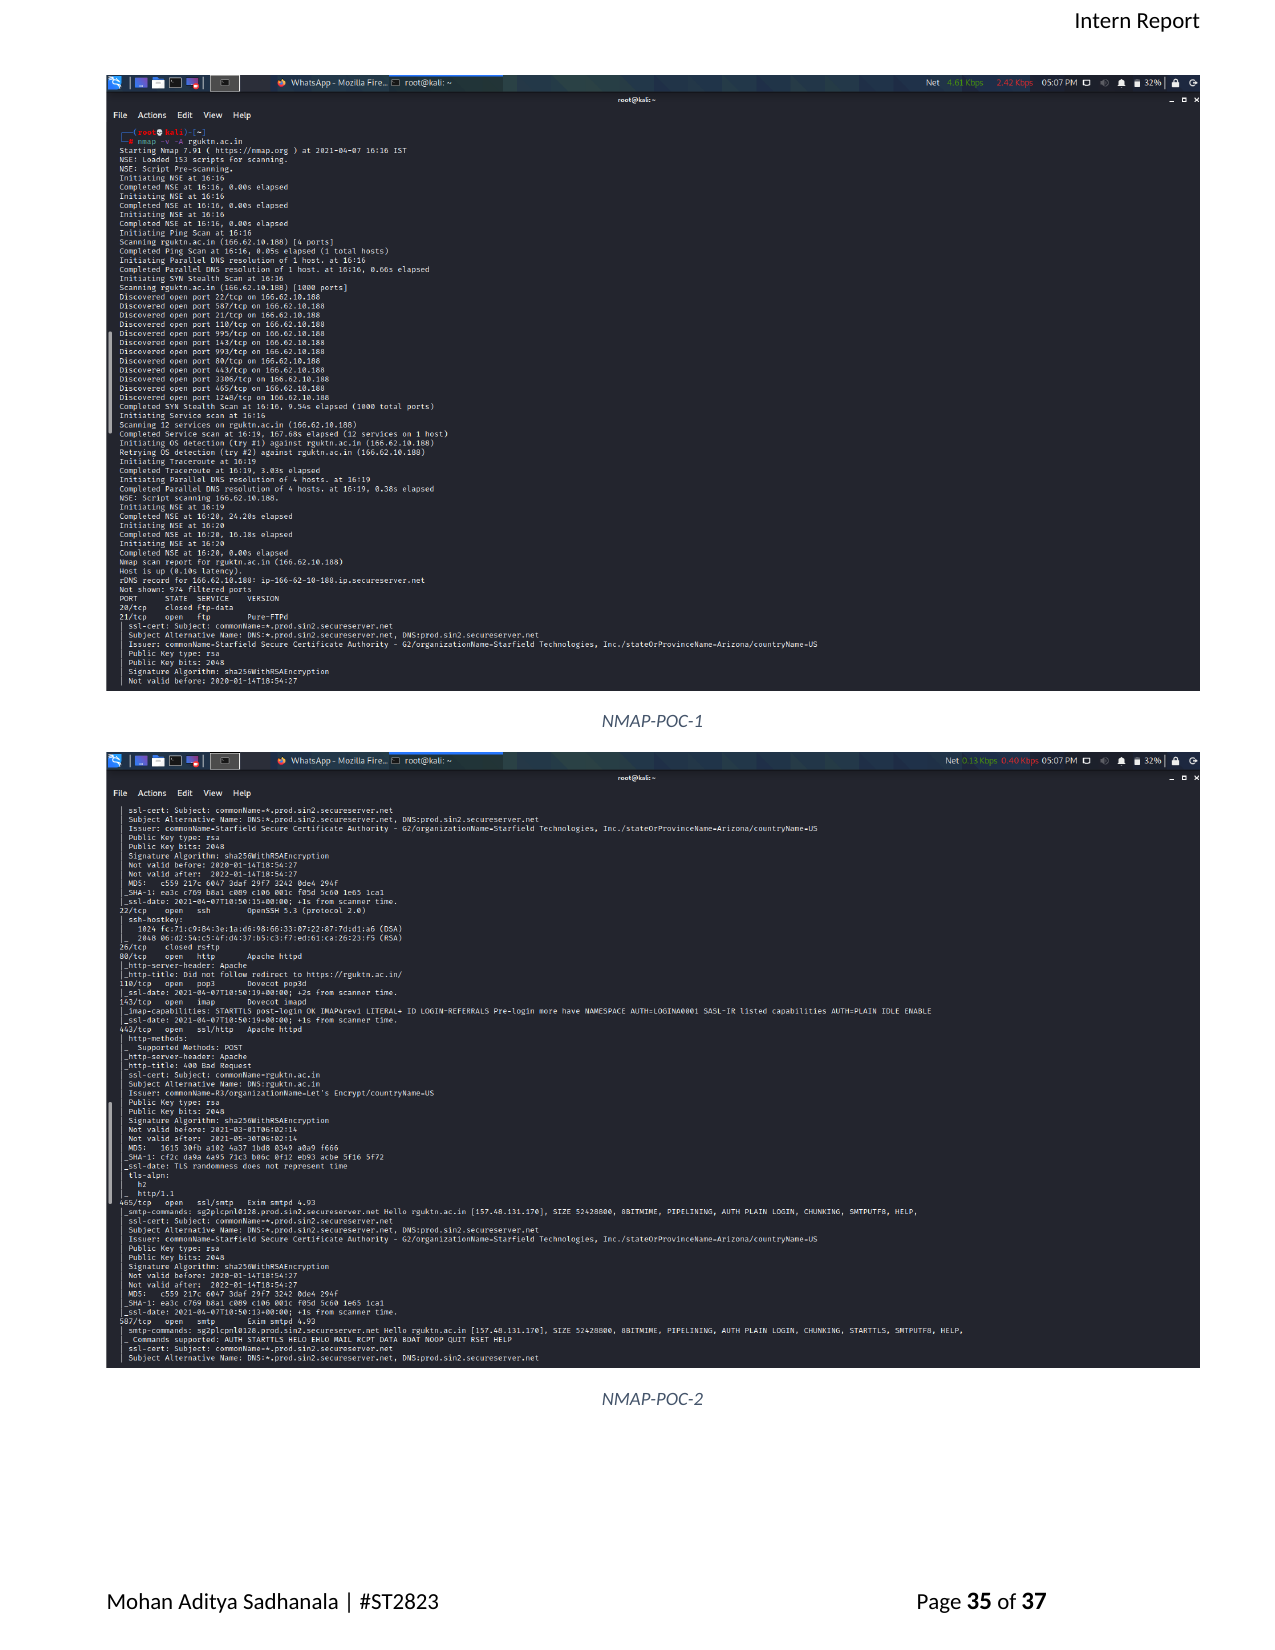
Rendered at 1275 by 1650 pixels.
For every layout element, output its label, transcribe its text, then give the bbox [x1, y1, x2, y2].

picture [106, 752, 1200, 1368]
text NMAP-POC-2 [106, 1387, 1200, 1410]
text NMAP-POC-1 [106, 709, 1200, 732]
picture [106, 75, 1200, 691]
